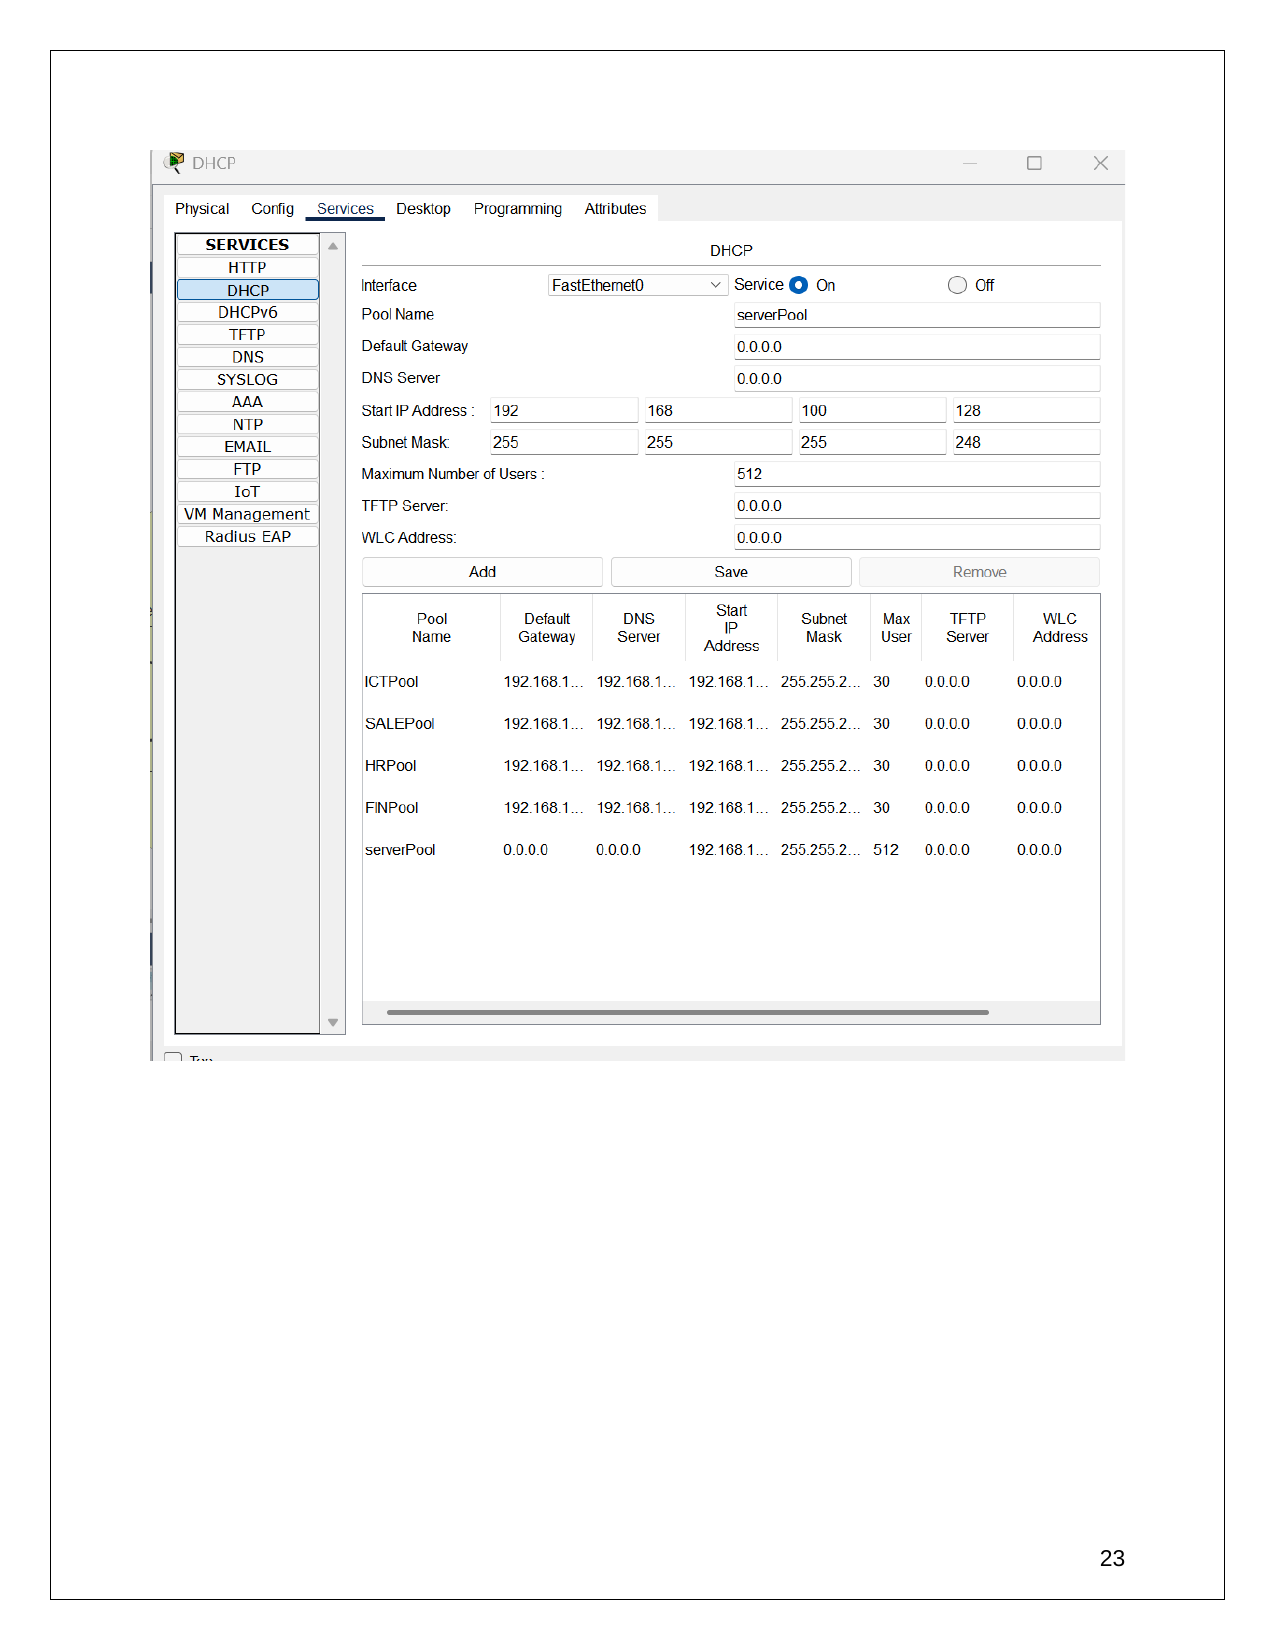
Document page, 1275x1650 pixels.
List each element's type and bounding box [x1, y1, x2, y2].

picture [150, 150, 1125, 1061]
